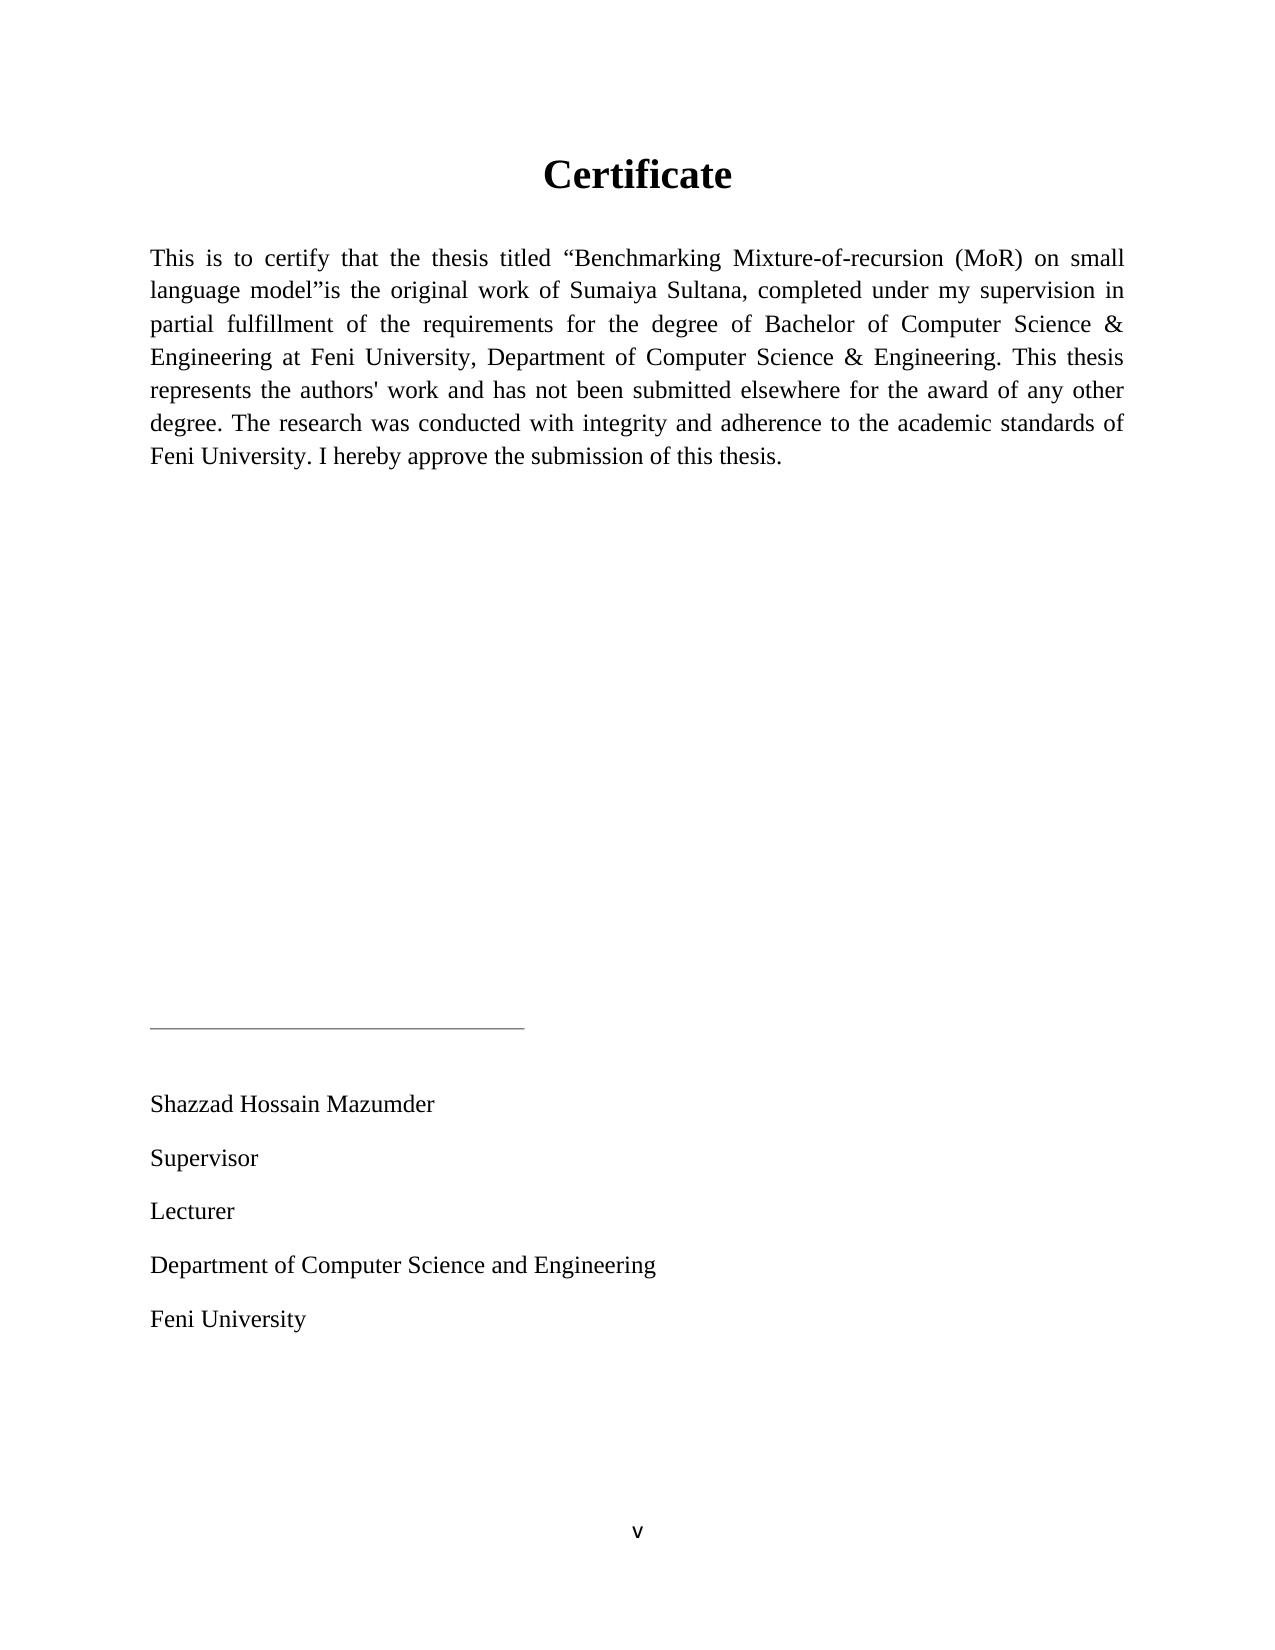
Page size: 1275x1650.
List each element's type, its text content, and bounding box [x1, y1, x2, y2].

text Supervisor [150, 1143, 1125, 1171]
text Department of Computer Science and Engineering [150, 1250, 1125, 1279]
text Lecturer [150, 1196, 1125, 1225]
subtitle This is to certify that the thesis titled “Benchmarking Mixture-of-recursion (MoR) on small language model”is the original work of Sumaiya Sultana, completed under my supervision in partial fulfillment of the requirements for the degree of Bachelor of Computer Science & Engineering at Feni University, Department of Computer Science & Engineering. This thesis represents the authors' work and has not been submitted elsewhere for the award of any other degree. The research was conducted with integrity and adherence to the academic standards of Feni University. I hereby approve the submission of this thesis. [150, 243, 1125, 469]
picture [150, 1028, 525, 1032]
text Shazzad Hossain Mazumder [150, 1089, 1125, 1118]
text Feni University [150, 1304, 1125, 1333]
subtitle Certificate [150, 150, 1125, 198]
